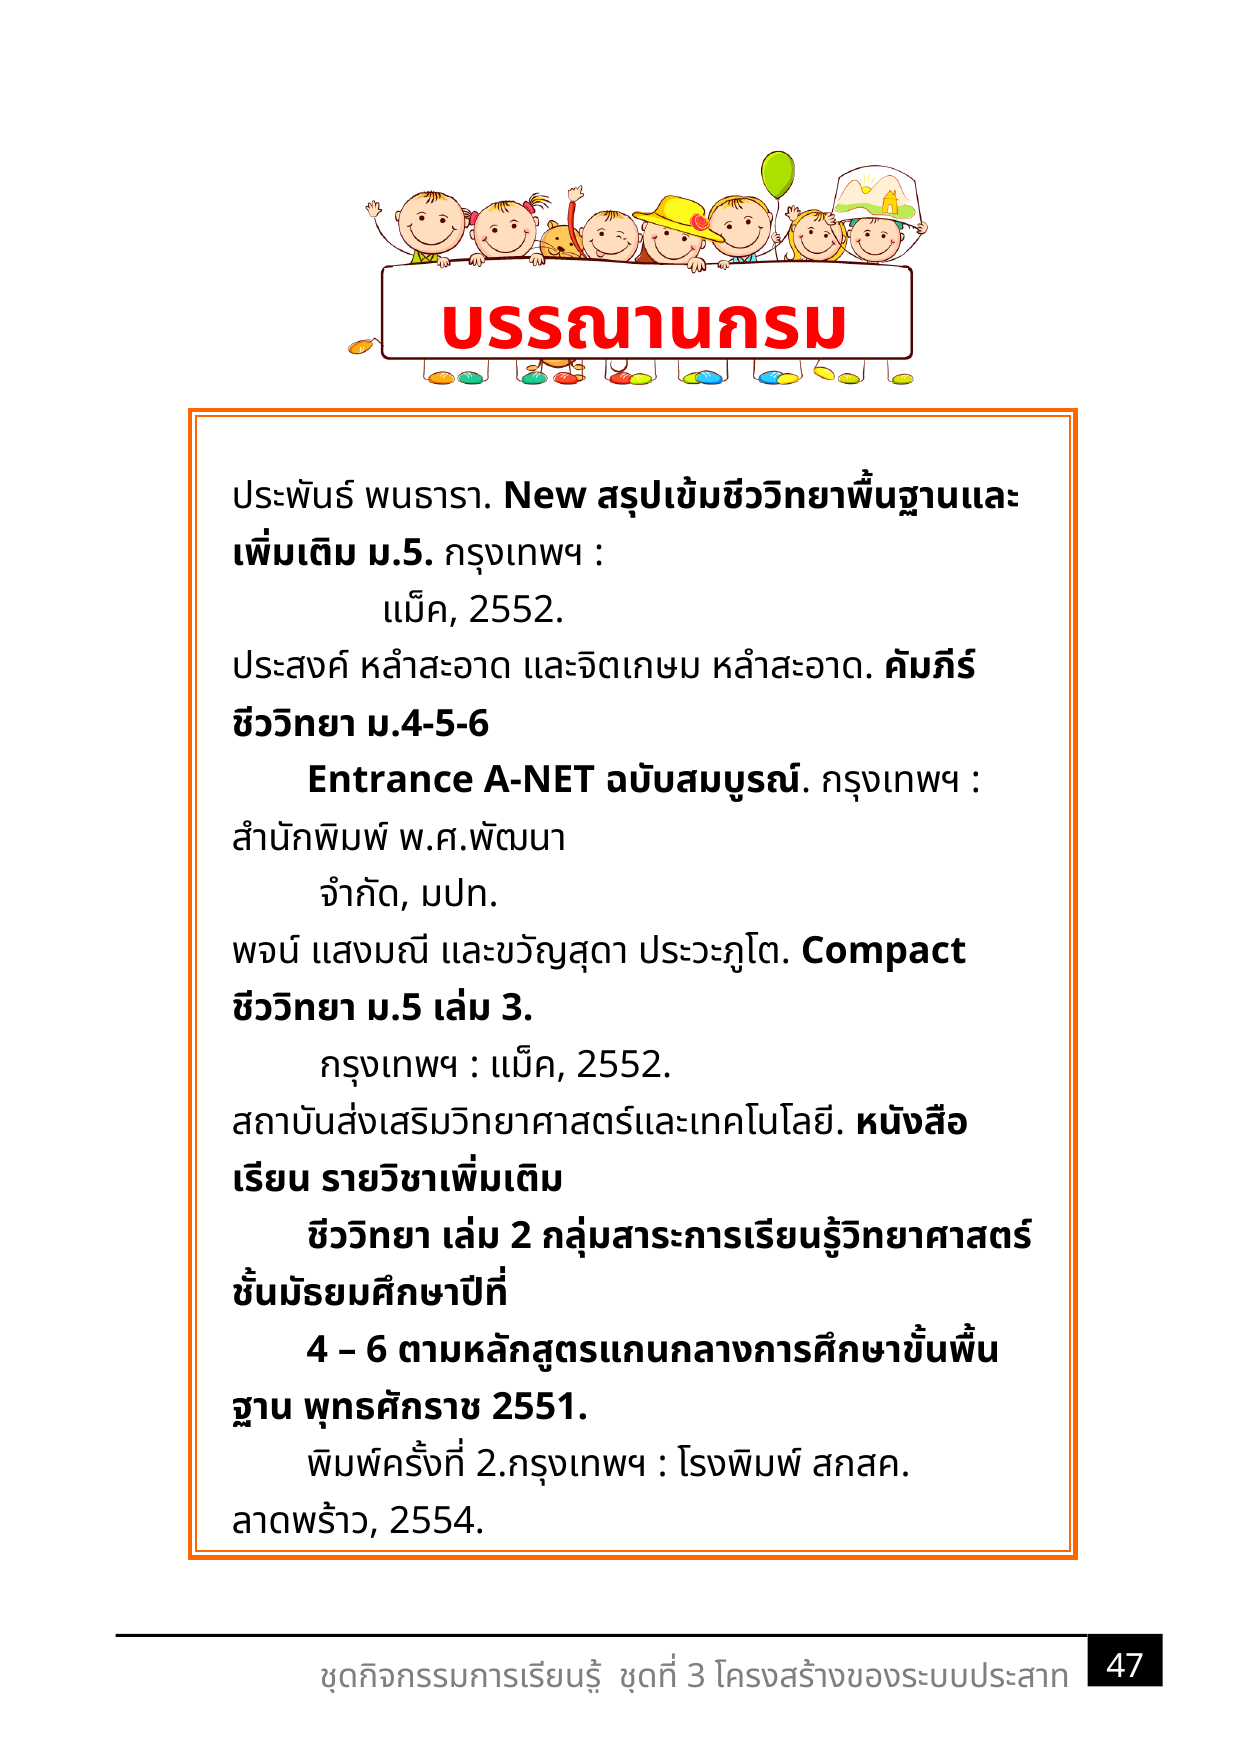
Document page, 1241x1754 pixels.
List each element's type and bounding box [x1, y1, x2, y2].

picture [344, 149, 931, 387]
table_header [1048, 412, 1073, 1550]
table_header [220, 417, 1048, 1550]
table_header [192, 412, 220, 1550]
